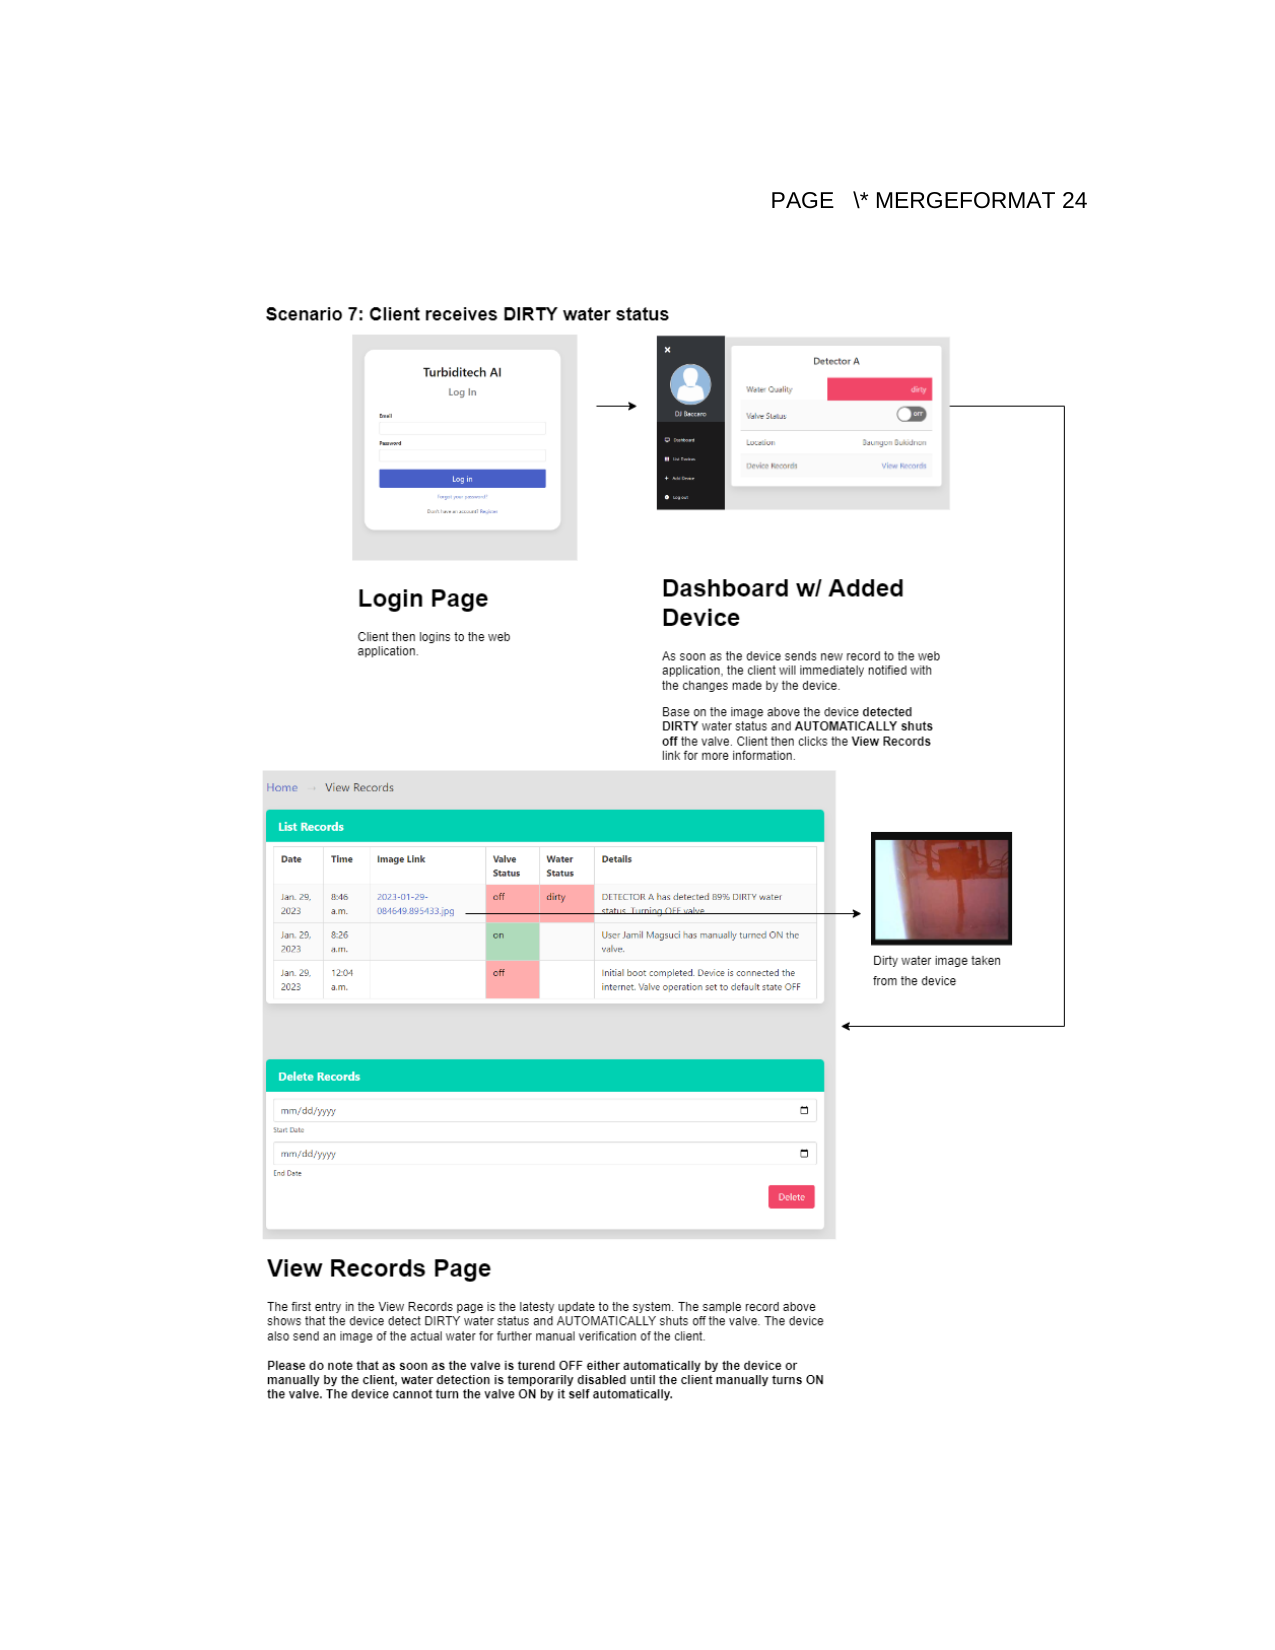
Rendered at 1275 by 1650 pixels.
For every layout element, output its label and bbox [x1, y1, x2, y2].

picture [262, 295, 1073, 1442]
